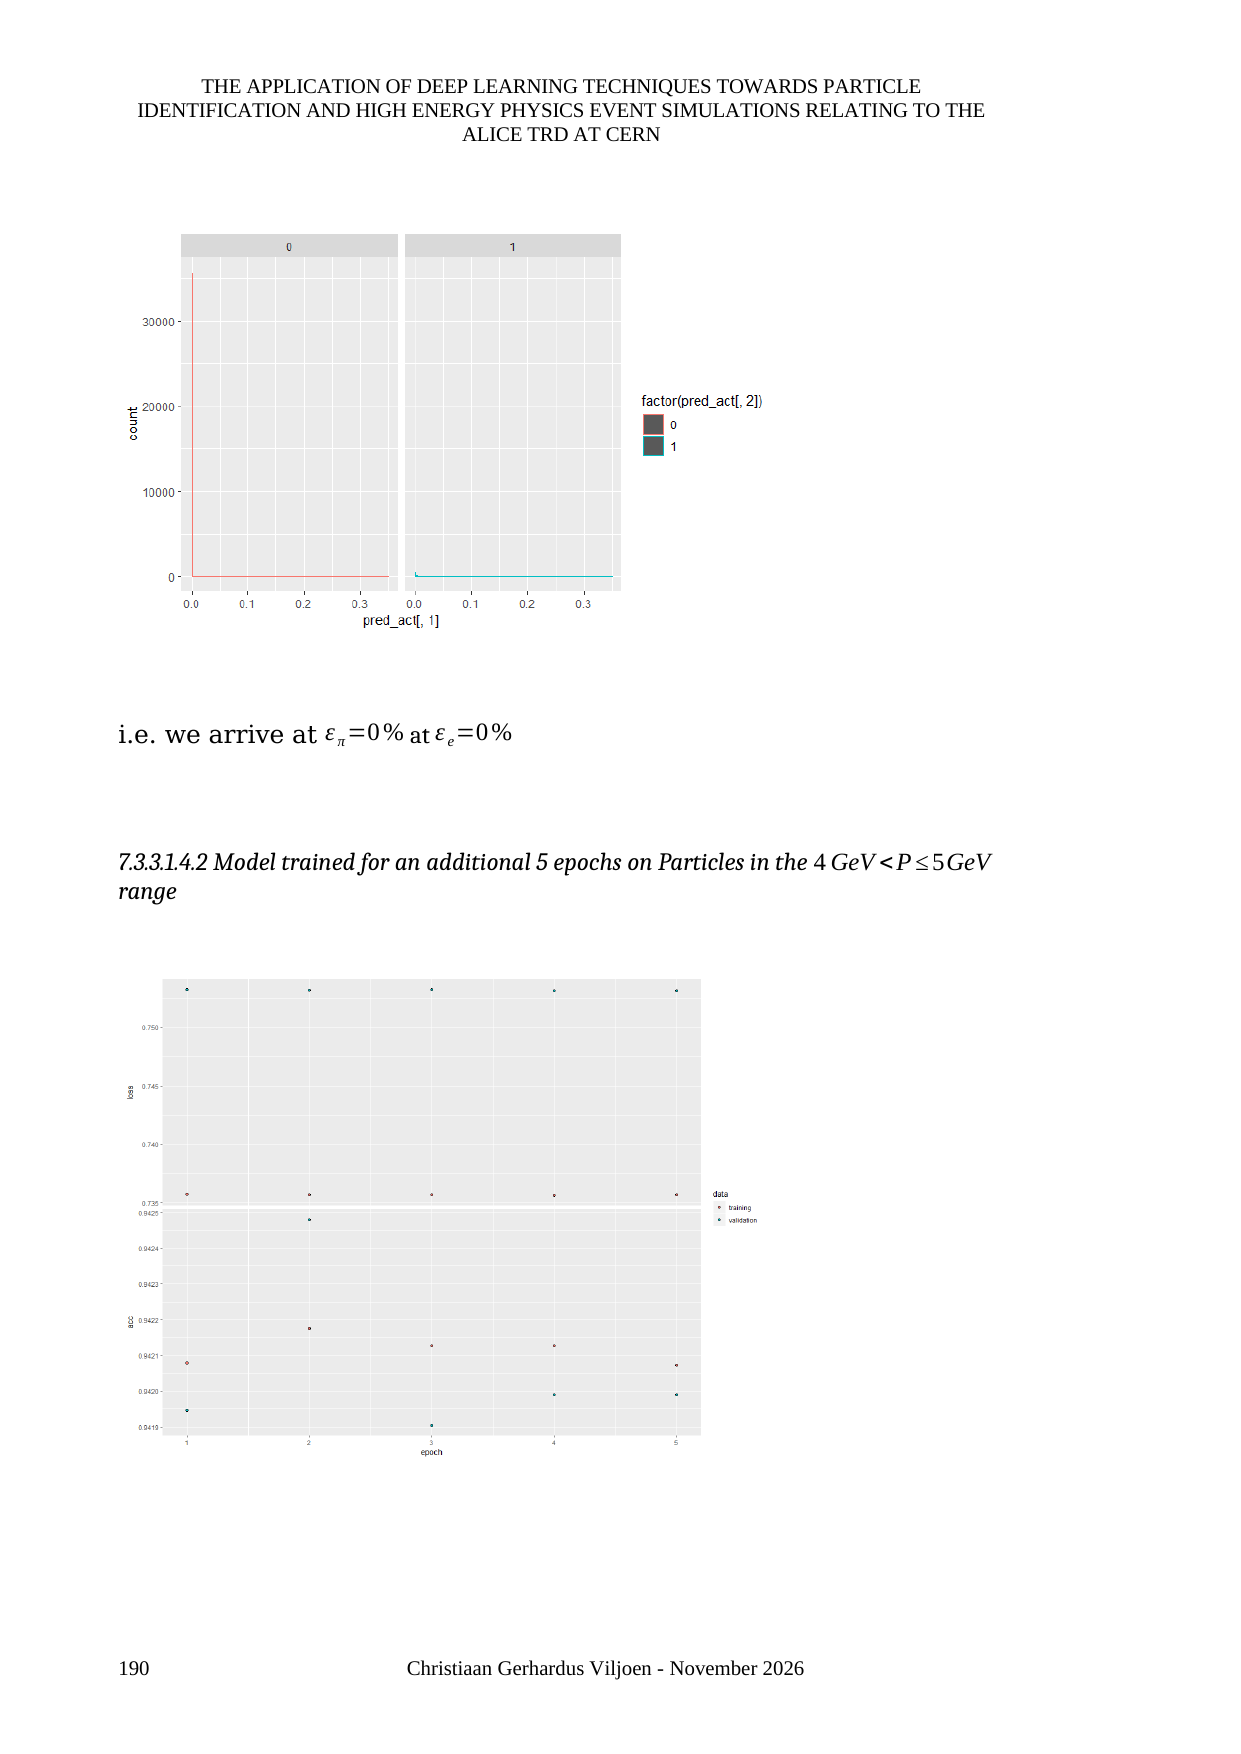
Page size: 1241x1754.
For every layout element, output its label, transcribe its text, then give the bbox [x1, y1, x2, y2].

picture [118, 227, 776, 634]
text i.e. we arrive at at [118, 718, 1004, 750]
picture [118, 975, 764, 1460]
subtitle Model trained for an additional 5 epochs on Particles in the range [118, 848, 1004, 906]
